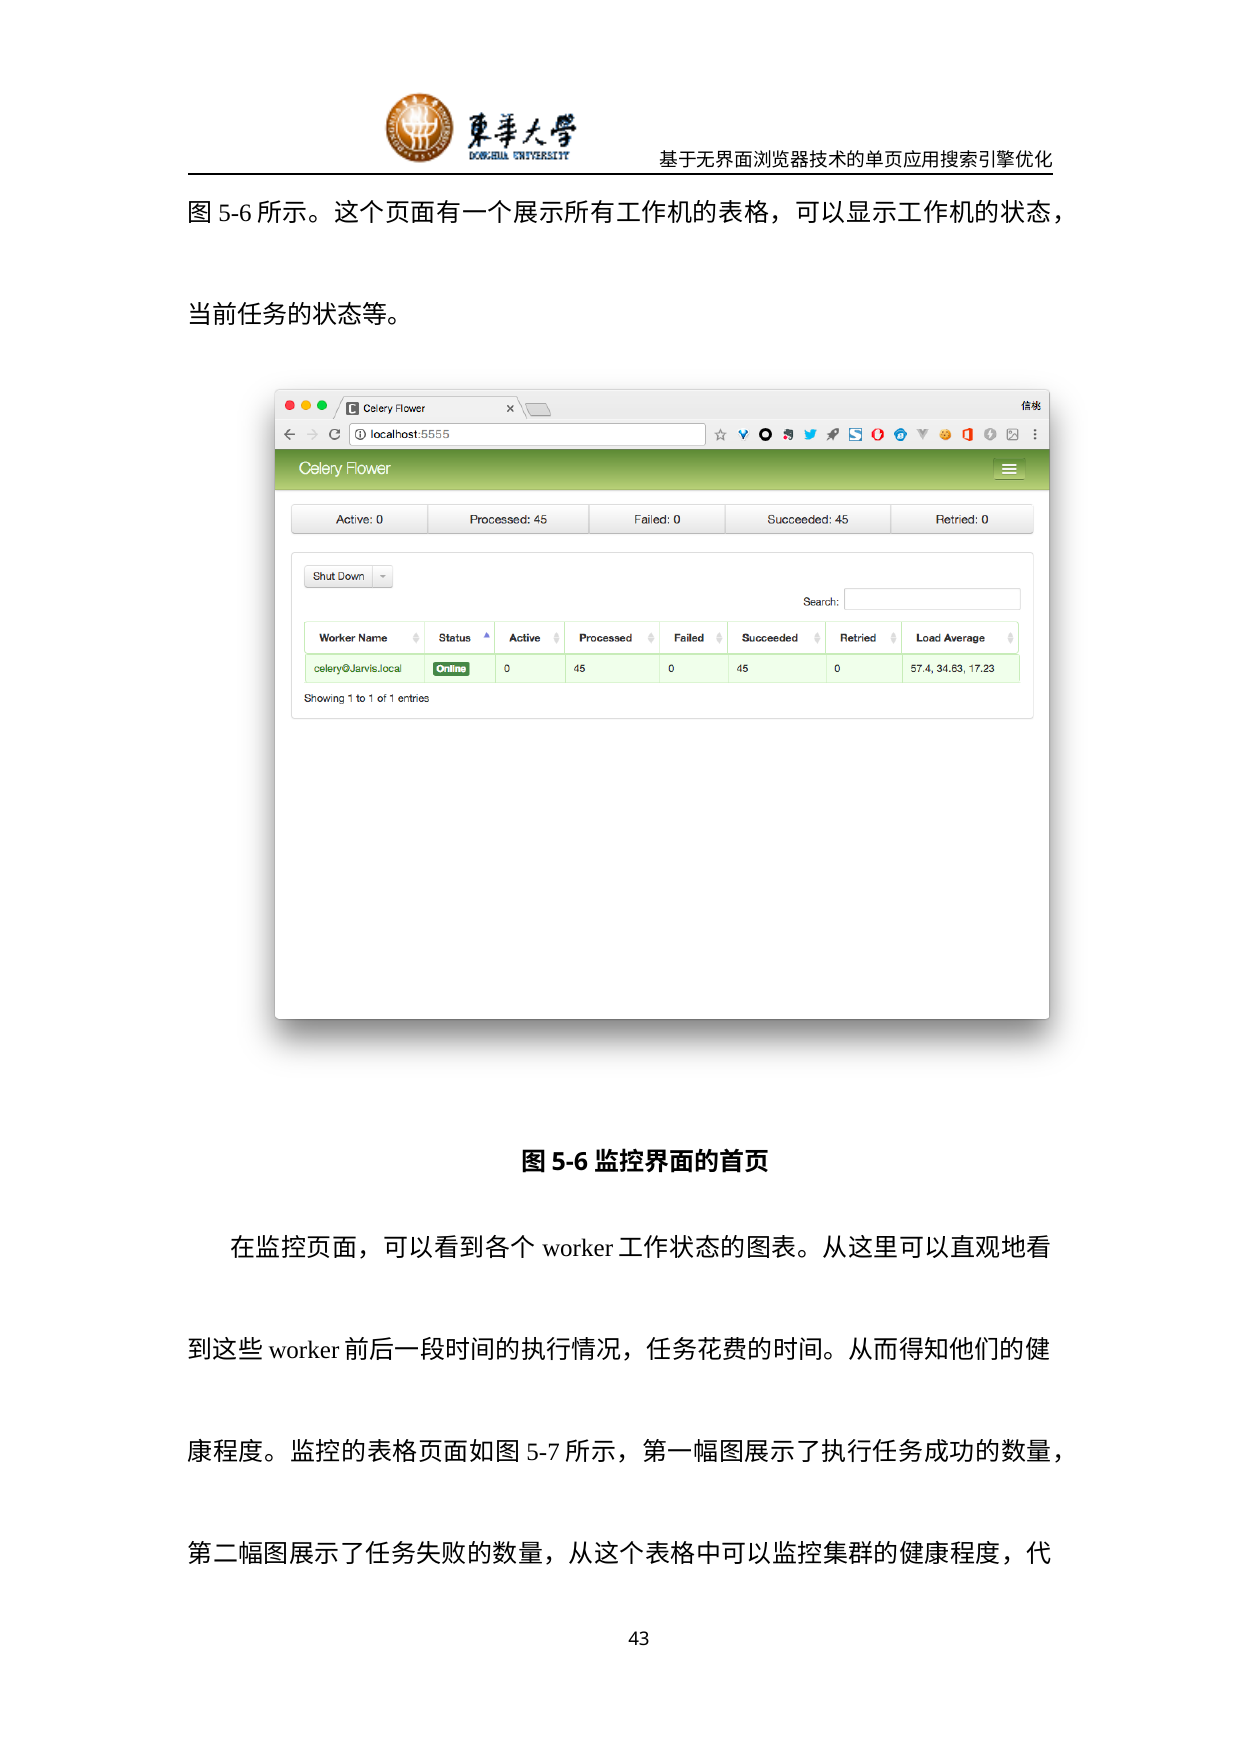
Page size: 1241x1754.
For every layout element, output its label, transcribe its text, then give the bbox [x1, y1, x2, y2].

picture [382, 88, 581, 166]
text 从首页可以看到，正在运行的worker以及他们的状态，这些worker完成的任务，失败的任务等等。还可以快速重启、关闭指定的worker。首页的展示如图5-6所示。这个页面有一个展示所有工作机的表格，可以显示工作机的状态，当前任务的状态等。 [187, 176, 1053, 346]
text 图 5-6 监控界面的首页 [187, 1126, 1053, 1194]
picture [230, 364, 1094, 1083]
